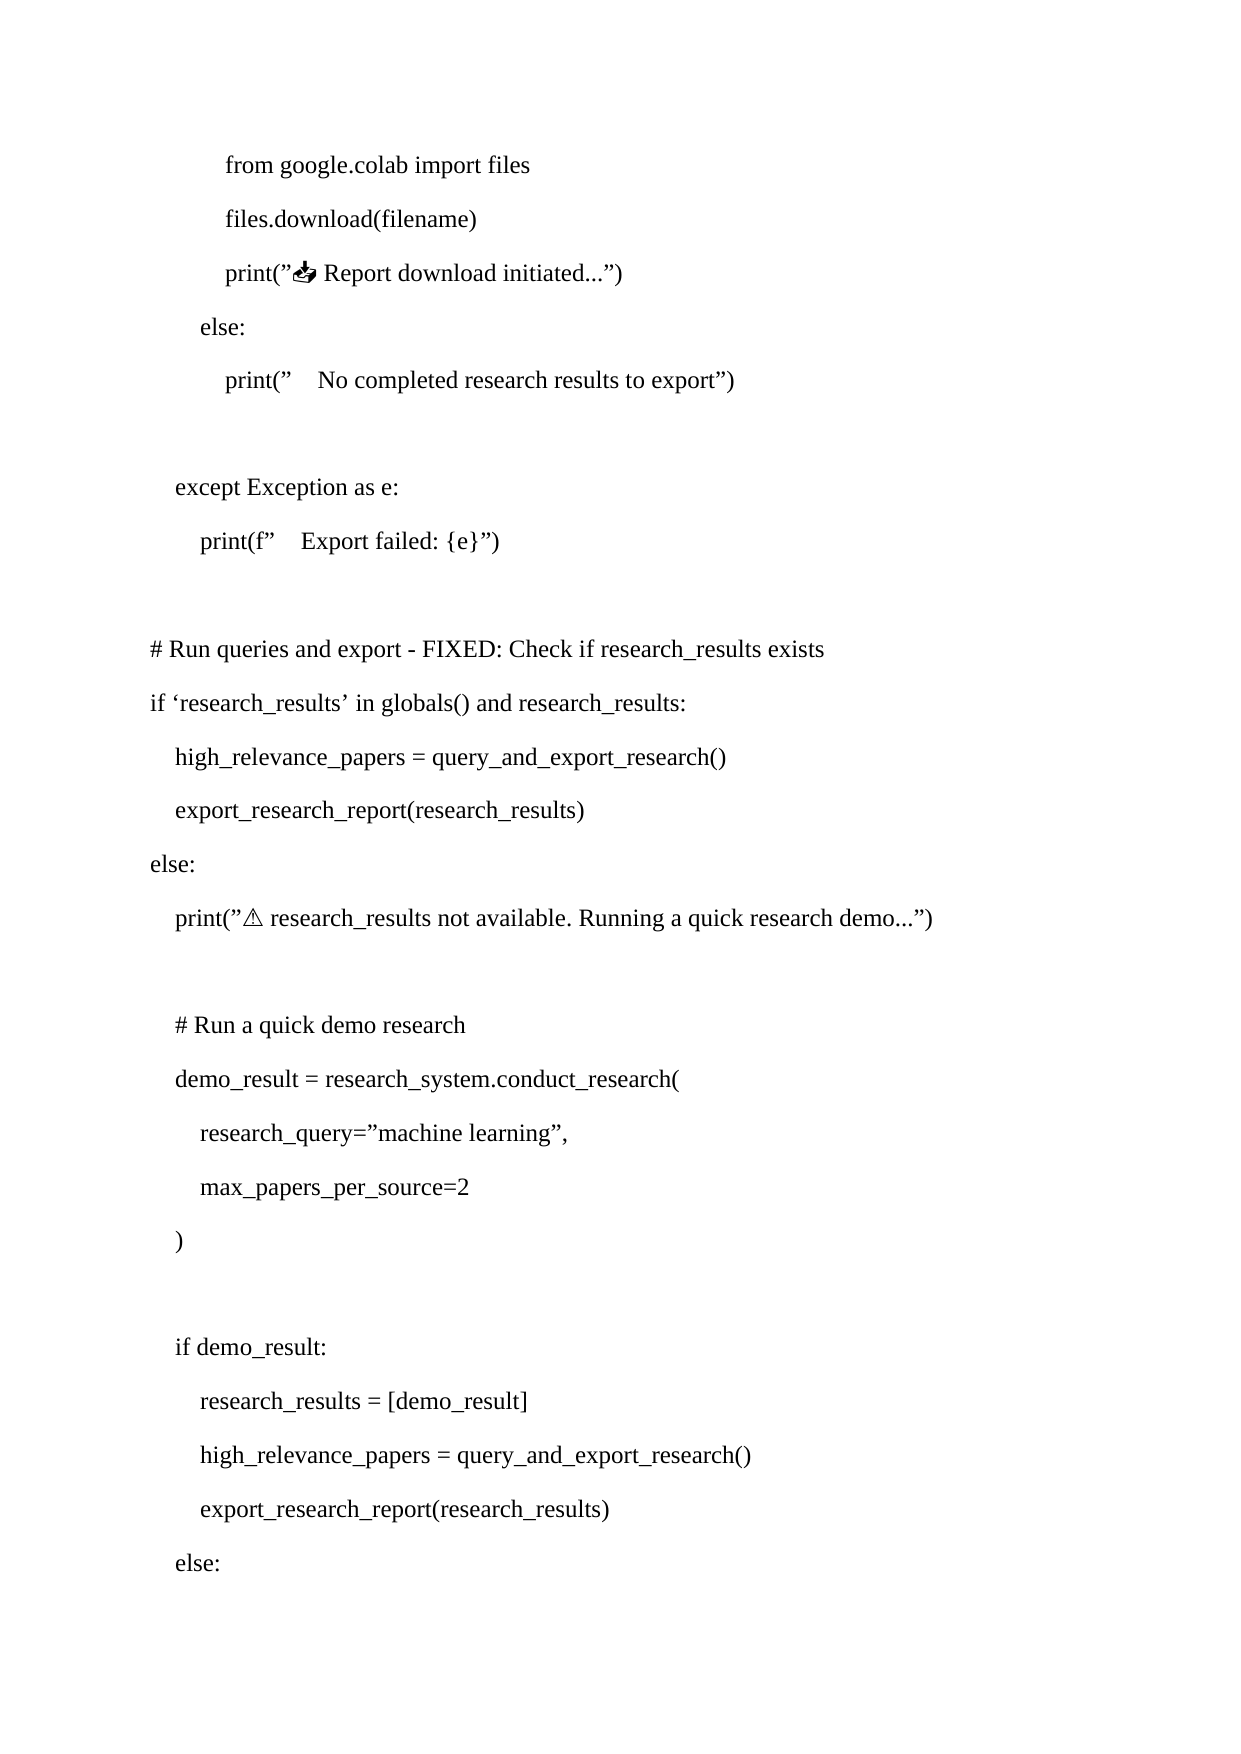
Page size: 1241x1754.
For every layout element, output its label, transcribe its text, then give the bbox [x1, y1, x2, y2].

text print(”❌ No completed research results to export”) [150, 365, 1090, 394]
text else: [150, 312, 1090, 340]
text else: [150, 849, 1090, 878]
text # Run queries and export - FIXED: Check if research_results exists [150, 634, 1090, 663]
text demo_result = research_system.conduct_research( [150, 1064, 1090, 1093]
text high_relevance_papers = query_and_export_research() [150, 1440, 1090, 1469]
text # Run a quick demo research [150, 1010, 1090, 1039]
text from google.colab import files [150, 150, 1090, 179]
text high_relevance_papers = query_and_export_research() [150, 742, 1090, 770]
text ) [150, 1225, 1090, 1254]
text print(f”❌ Export failed: {e}”) [150, 526, 1090, 555]
text else: [150, 1548, 1090, 1576]
text files.download(filename) [150, 204, 1090, 233]
text export_research_report(research_results) [150, 1494, 1090, 1523]
text if ‘research_results’ in globals() and research_results: [150, 688, 1090, 716]
text print(”📥 Report download initiated...”) [150, 258, 1090, 286]
text max_papers_per_source=2 [150, 1172, 1090, 1200]
text print(”⚠️ research_results not available. Running a quick research demo...”) [150, 903, 1090, 932]
text research_results = [demo_result] [150, 1386, 1090, 1415]
text research_query=”machine learning”, [150, 1118, 1090, 1146]
text export_research_report(research_results) [150, 795, 1090, 824]
text except Exception as e: [150, 472, 1090, 501]
text if demo_result: [150, 1332, 1090, 1361]
